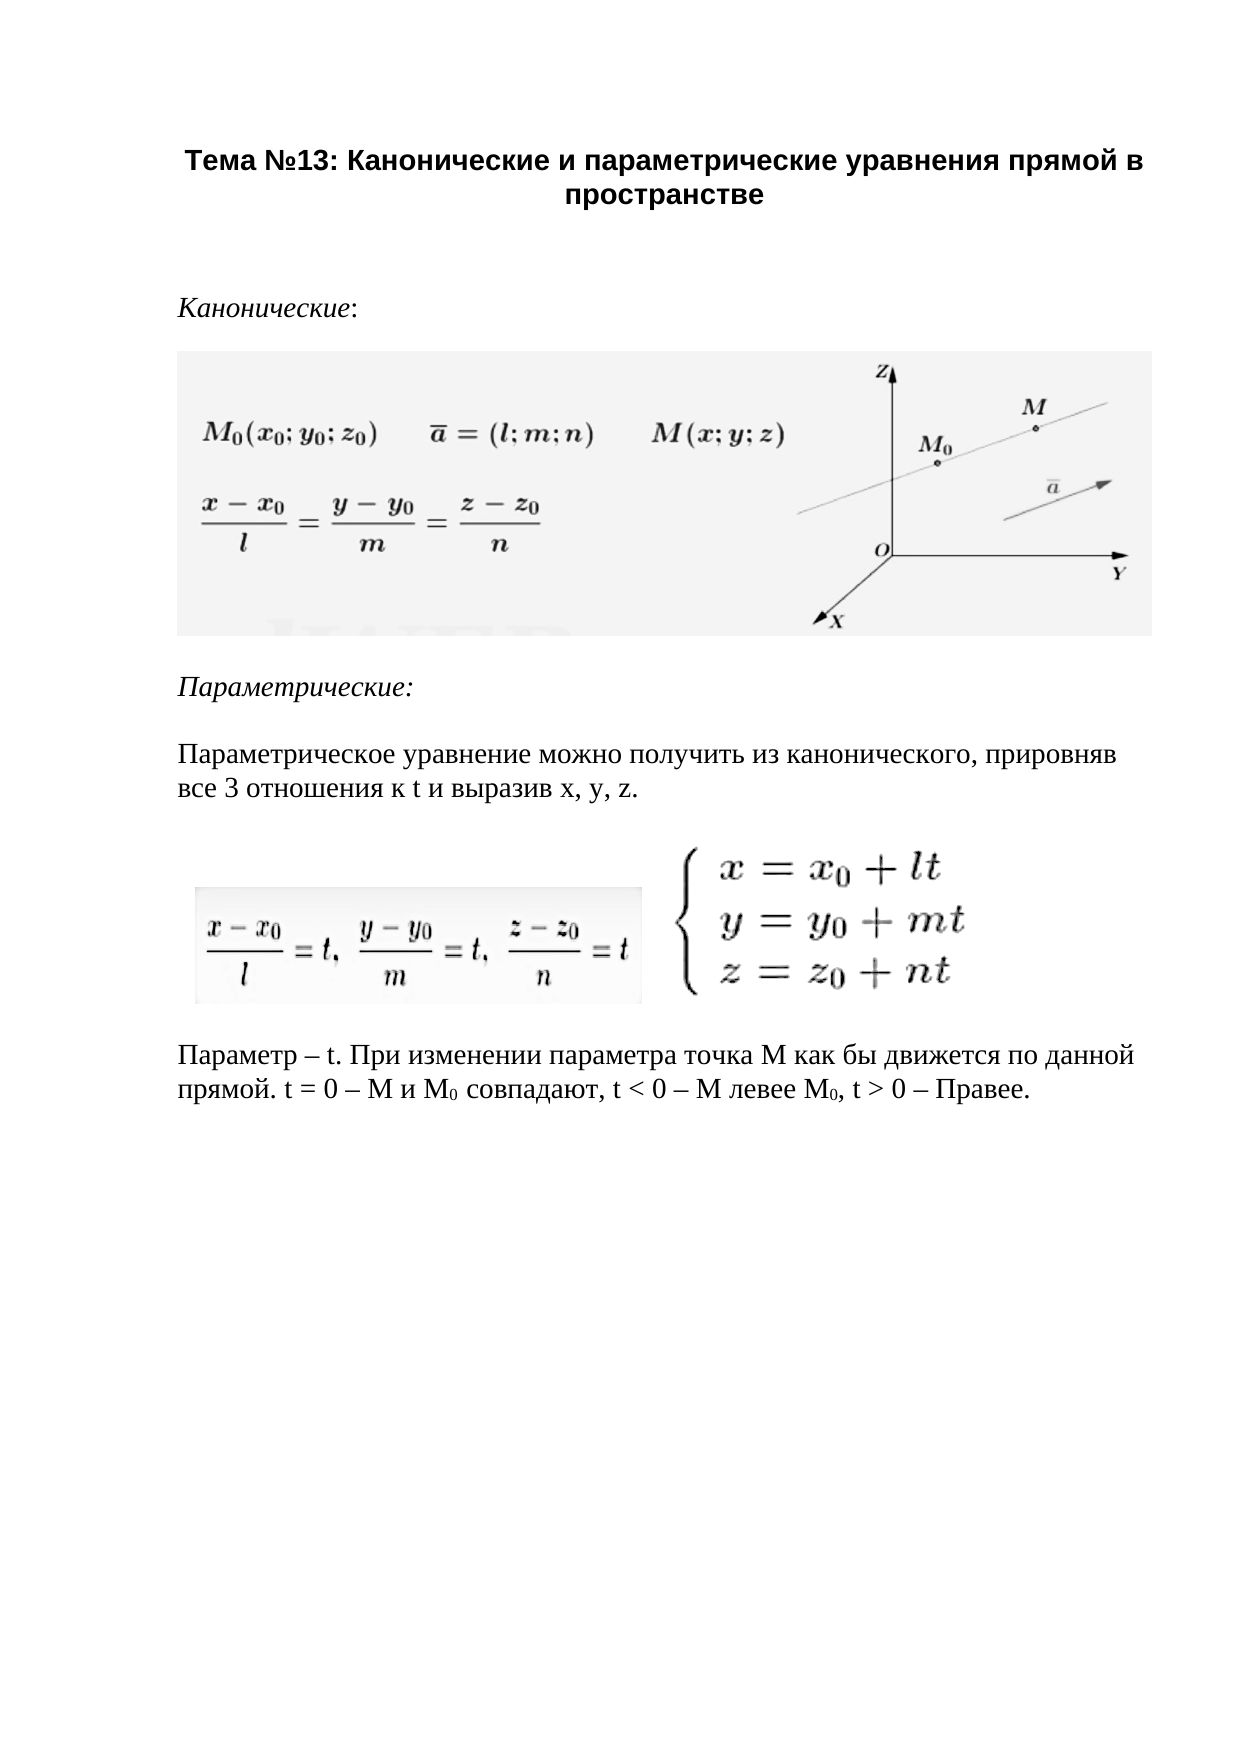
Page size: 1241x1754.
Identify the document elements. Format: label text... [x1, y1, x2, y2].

text Параметрические: [177, 669, 1152, 703]
text Параметр – t. При изменении параметра точка M как бы движется по данной прямой. t = 0 – M и M0 совпадают, t < 0 – M левее M0, t > 0 – Правее. [177, 1037, 1152, 1104]
picture [667, 836, 969, 1004]
text Канонические: [177, 290, 1152, 323]
picture [195, 887, 642, 1004]
subtitle Тема №13: Канонические и параметрические уравнения прямой в пространстве [177, 143, 1152, 210]
text Параметрическое уравнение можно получить из канонического, прировняв все 3 отношения к t и выразив x, y, z. [177, 736, 1152, 803]
